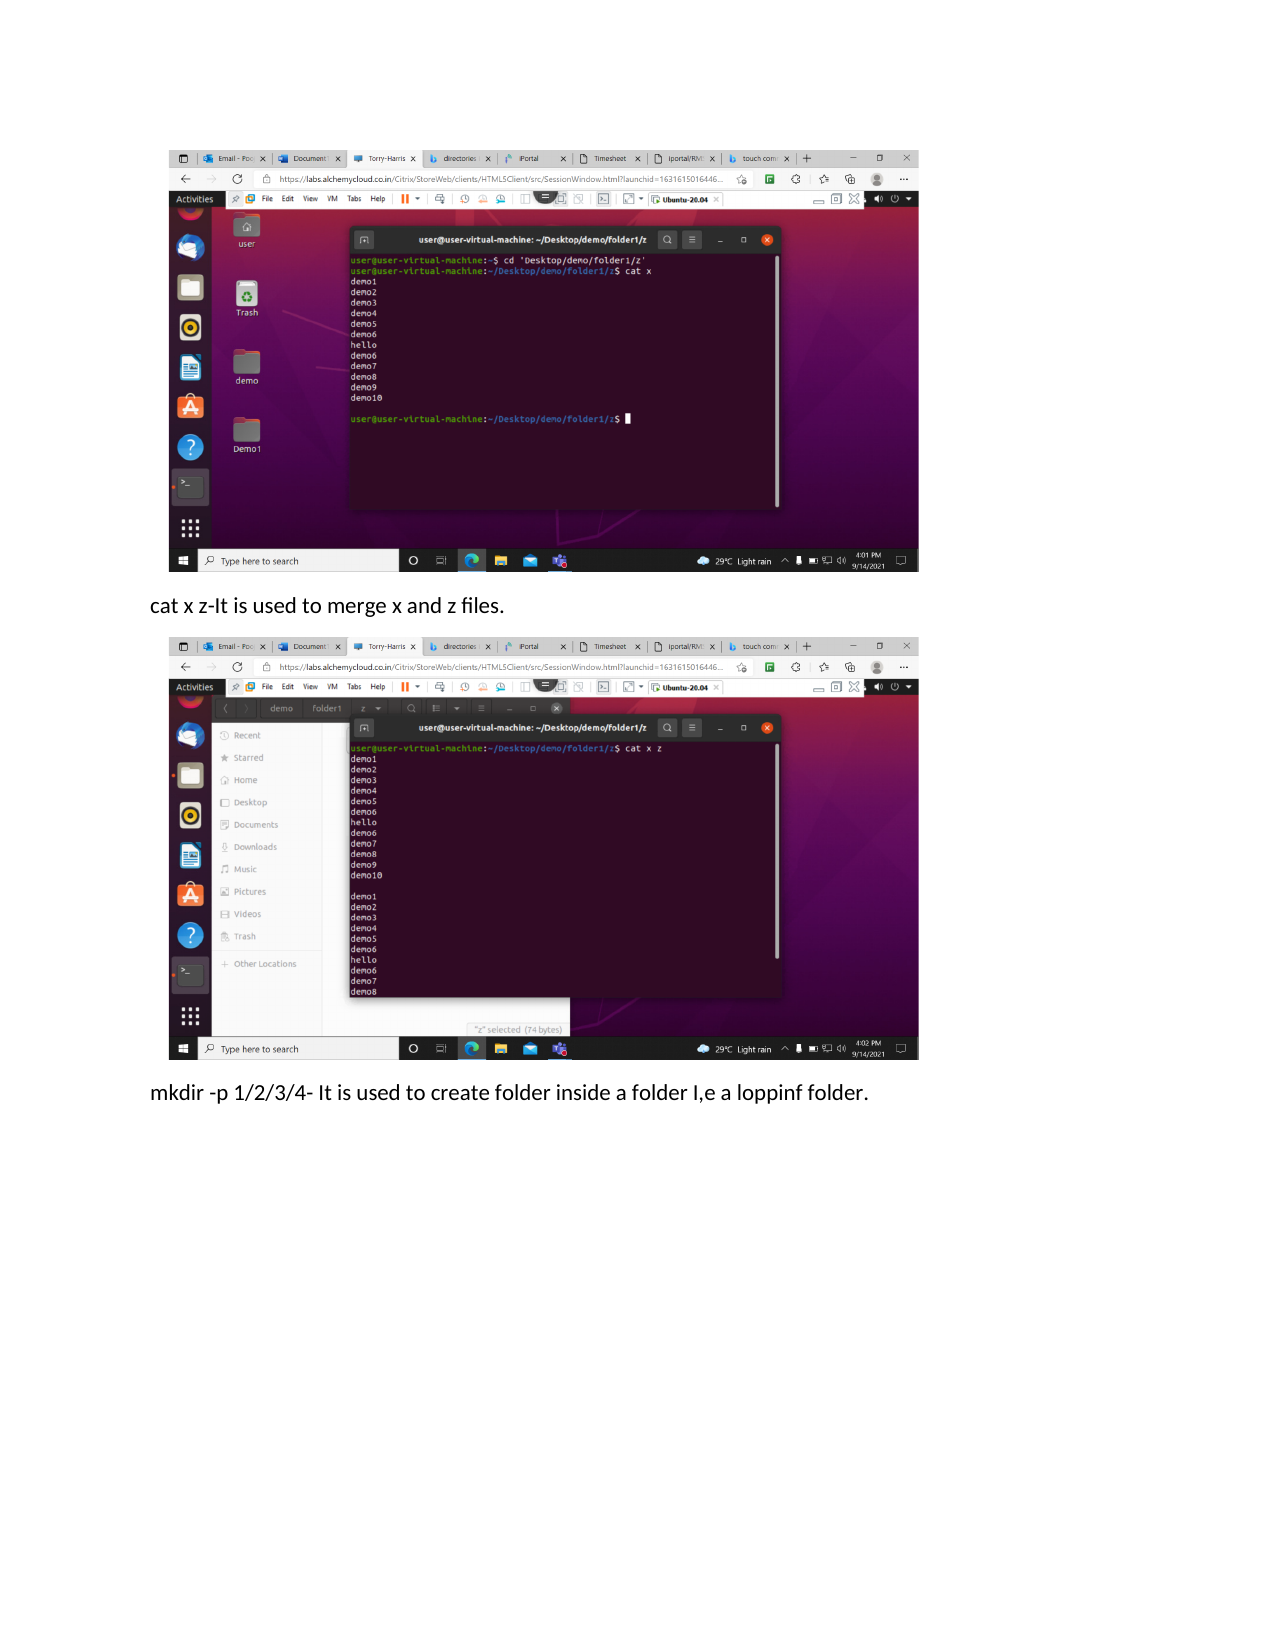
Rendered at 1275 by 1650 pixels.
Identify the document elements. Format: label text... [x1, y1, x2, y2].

text mkdir -p 1/2/3/4- It is used to create folder inside a folder I,e a loppinf folder. [150, 1078, 1125, 1106]
text cat x z-It is used to merge x and z files. [150, 591, 1125, 619]
